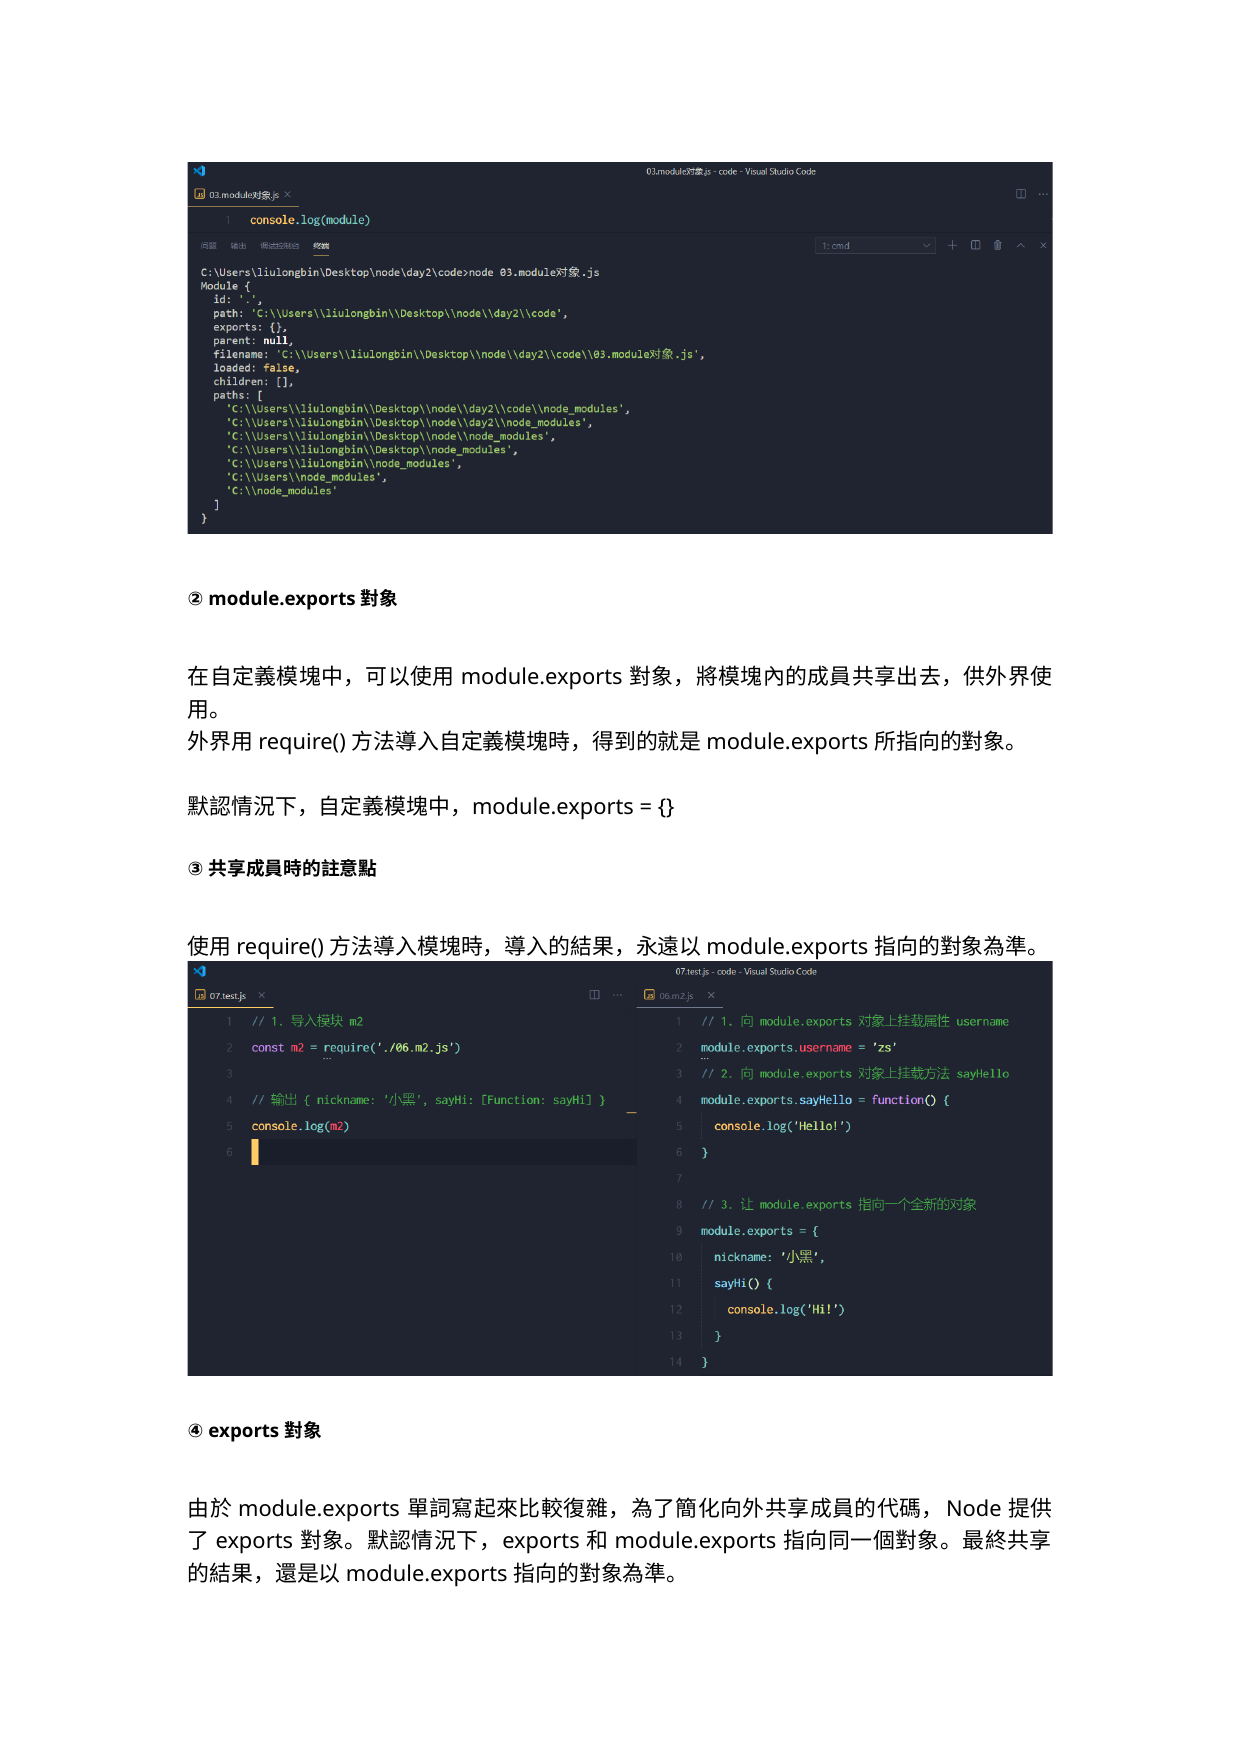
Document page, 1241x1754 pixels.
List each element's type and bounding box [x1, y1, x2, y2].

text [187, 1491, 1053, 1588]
picture [187, 961, 1053, 1376]
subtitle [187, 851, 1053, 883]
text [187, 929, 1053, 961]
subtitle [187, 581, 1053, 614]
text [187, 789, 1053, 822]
picture [187, 162, 1053, 534]
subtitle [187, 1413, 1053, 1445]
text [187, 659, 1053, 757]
